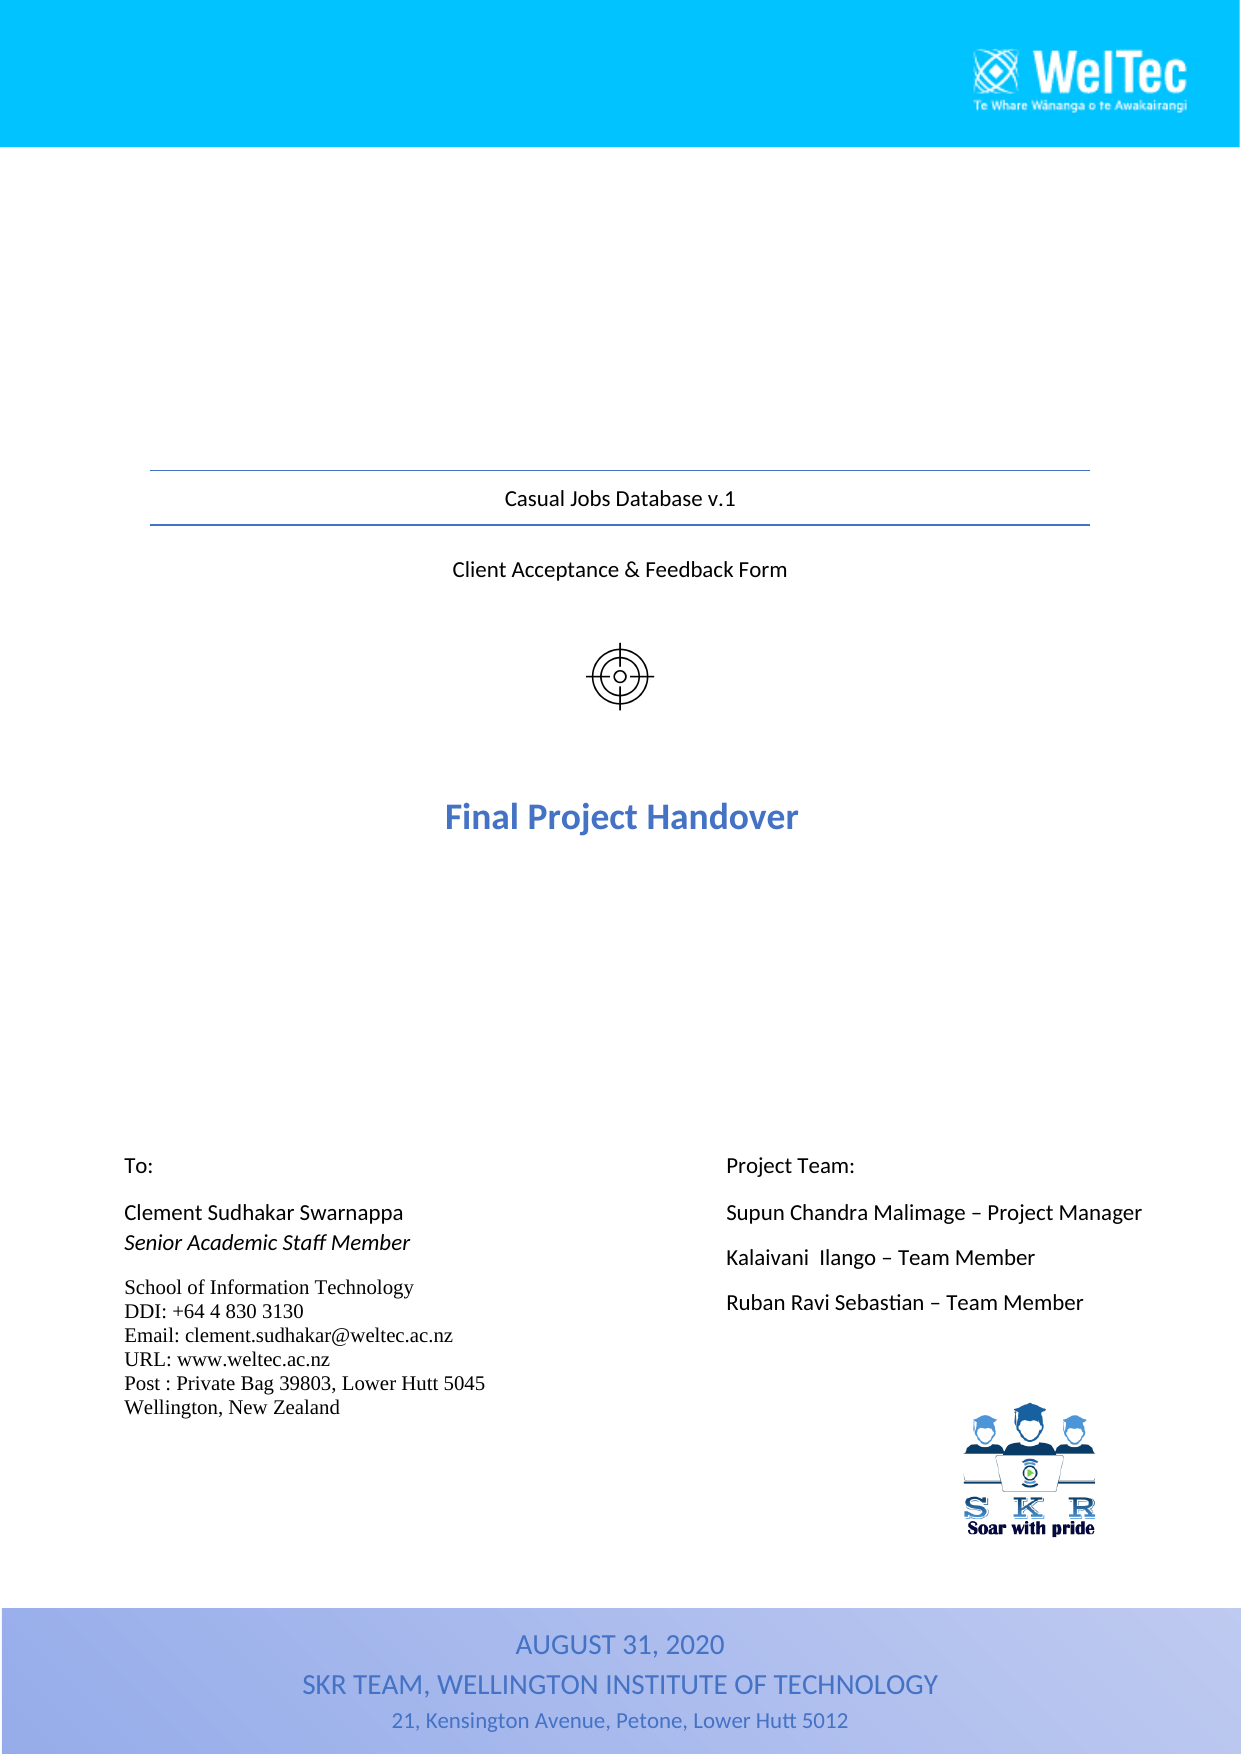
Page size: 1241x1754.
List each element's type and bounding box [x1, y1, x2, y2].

picture [1116, 50, 1142, 93]
picture [1170, 103, 1178, 109]
picture [1115, 101, 1167, 110]
picture [1104, 51, 1112, 93]
picture [1178, 103, 1186, 112]
picture [993, 100, 1015, 110]
picture [963, 1402, 1096, 1538]
picture [1032, 100, 1084, 112]
picture [1165, 59, 1186, 93]
picture [1018, 103, 1027, 109]
picture [974, 100, 981, 109]
picture [1034, 51, 1077, 93]
picture [1077, 59, 1100, 93]
picture [1101, 102, 1110, 109]
picture [580, 637, 660, 716]
picture [1139, 59, 1161, 93]
picture [974, 50, 1017, 93]
